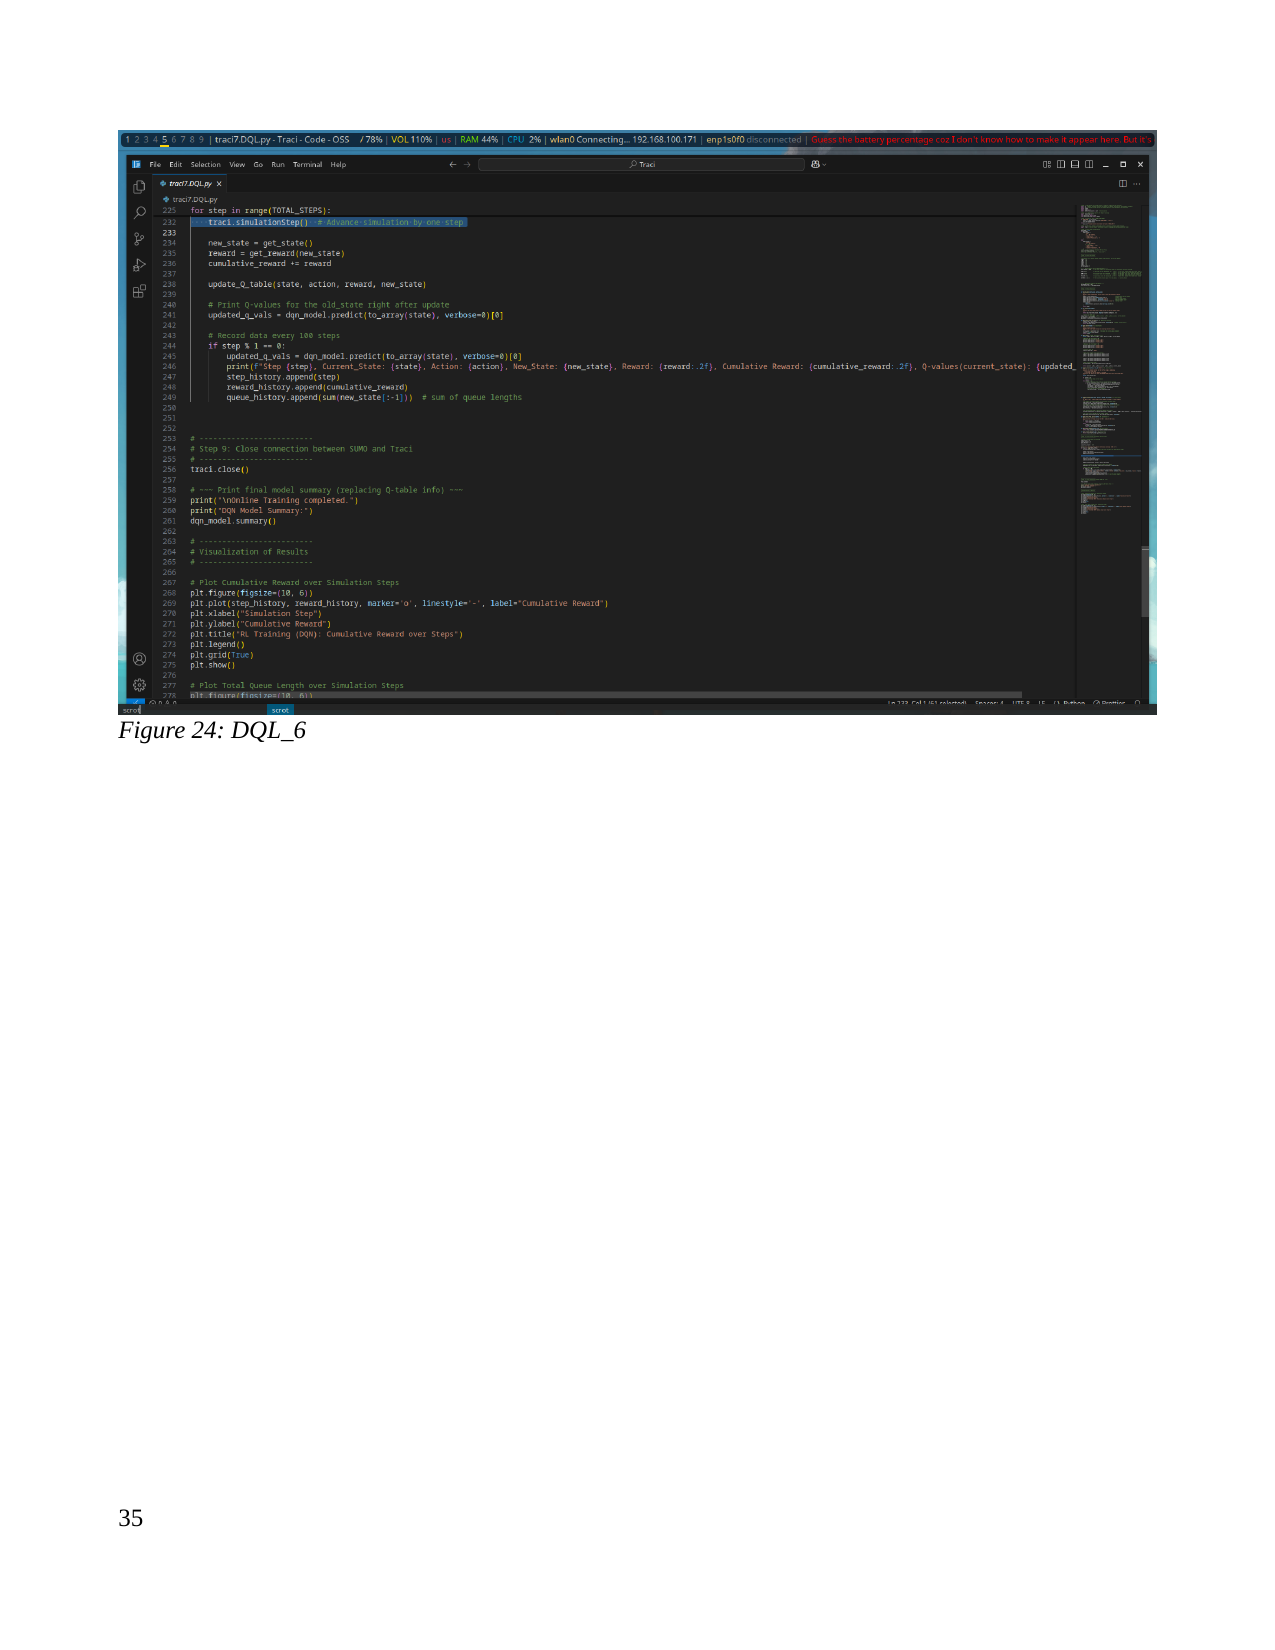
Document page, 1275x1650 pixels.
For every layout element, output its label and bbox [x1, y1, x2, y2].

picture [118, 130, 1157, 715]
